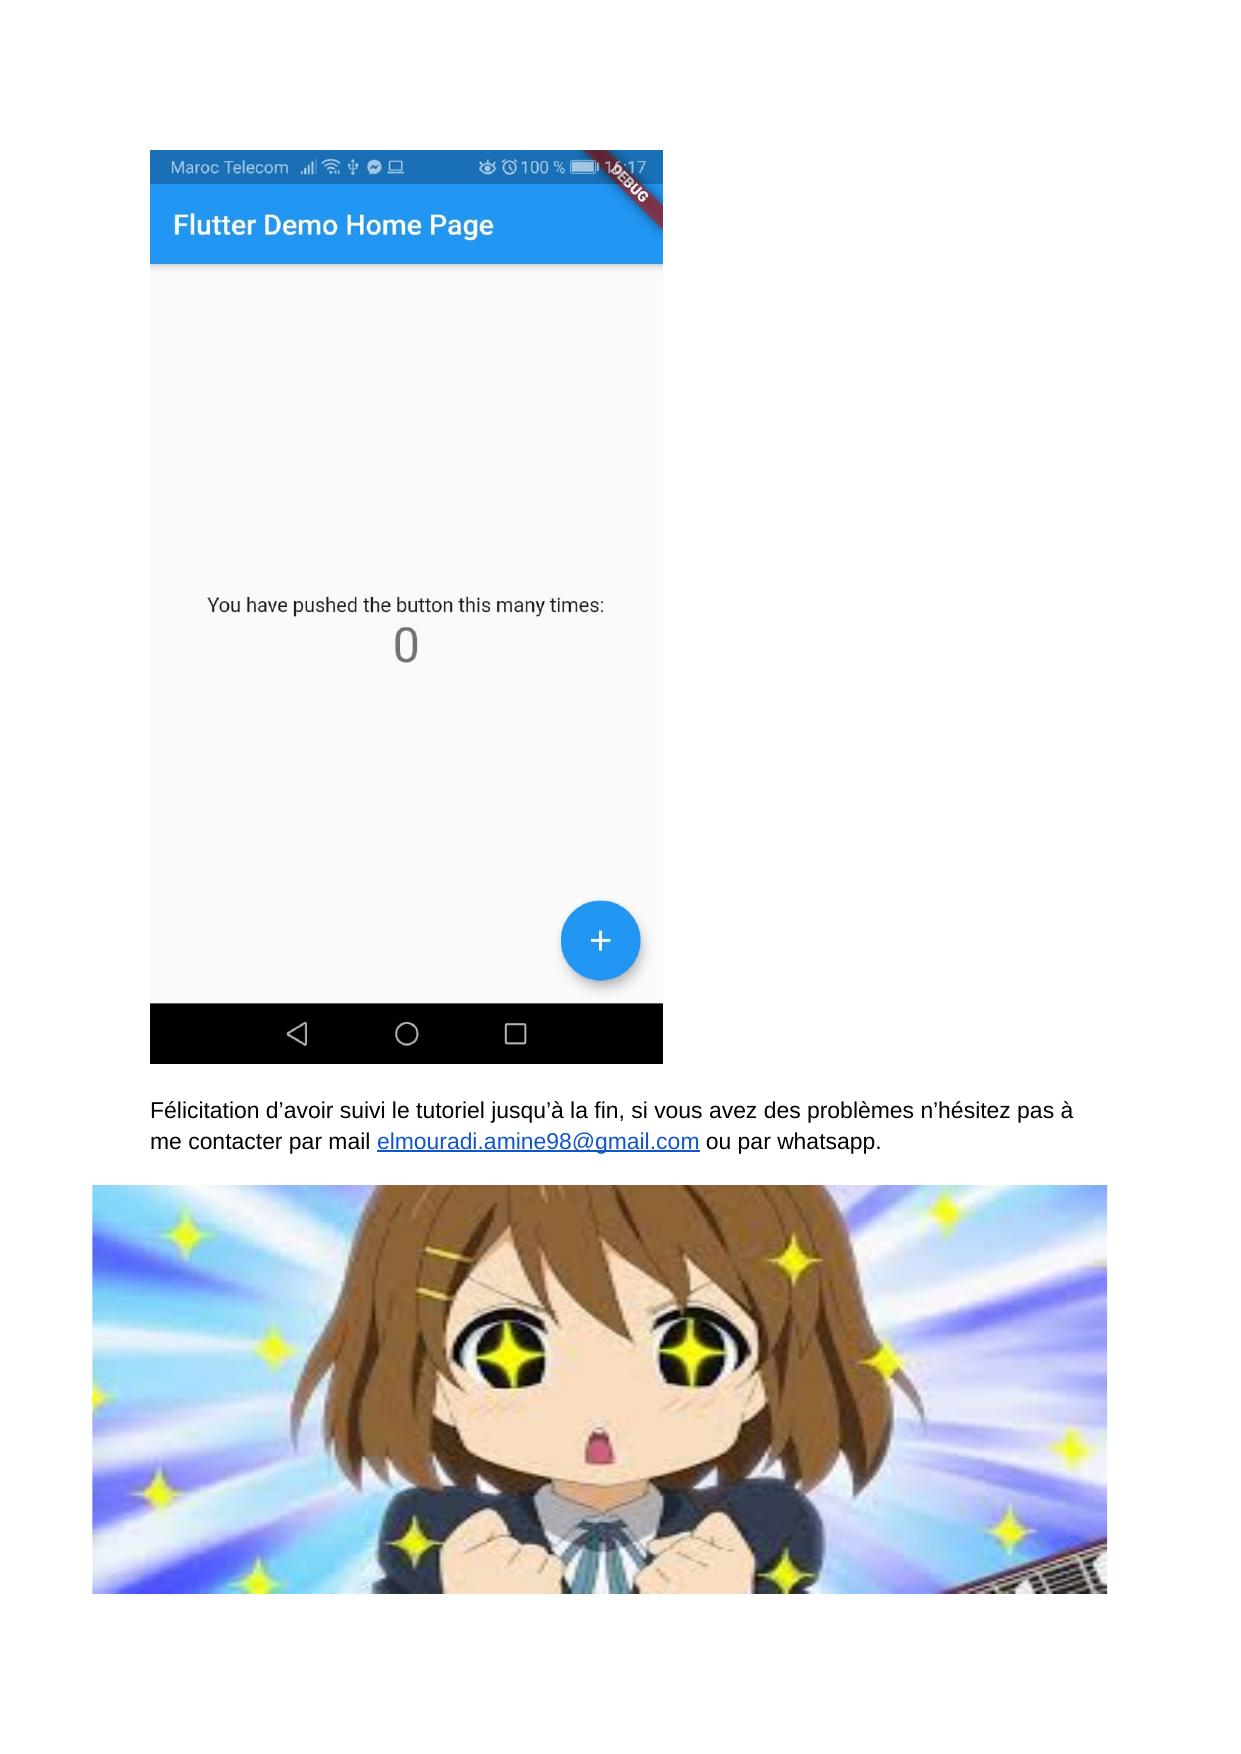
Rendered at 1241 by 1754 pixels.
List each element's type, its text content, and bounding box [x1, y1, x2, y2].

picture [92, 1185, 1108, 1594]
picture [150, 150, 663, 1064]
text Félicitation d’avoir suivi le tutoriel jusqu’à la fin, si vous avez des problèmes n’hésitez pas à me contacter par mail elmouradi.amine98@gmail.com ou par whatsapp. [150, 1097, 1090, 1154]
